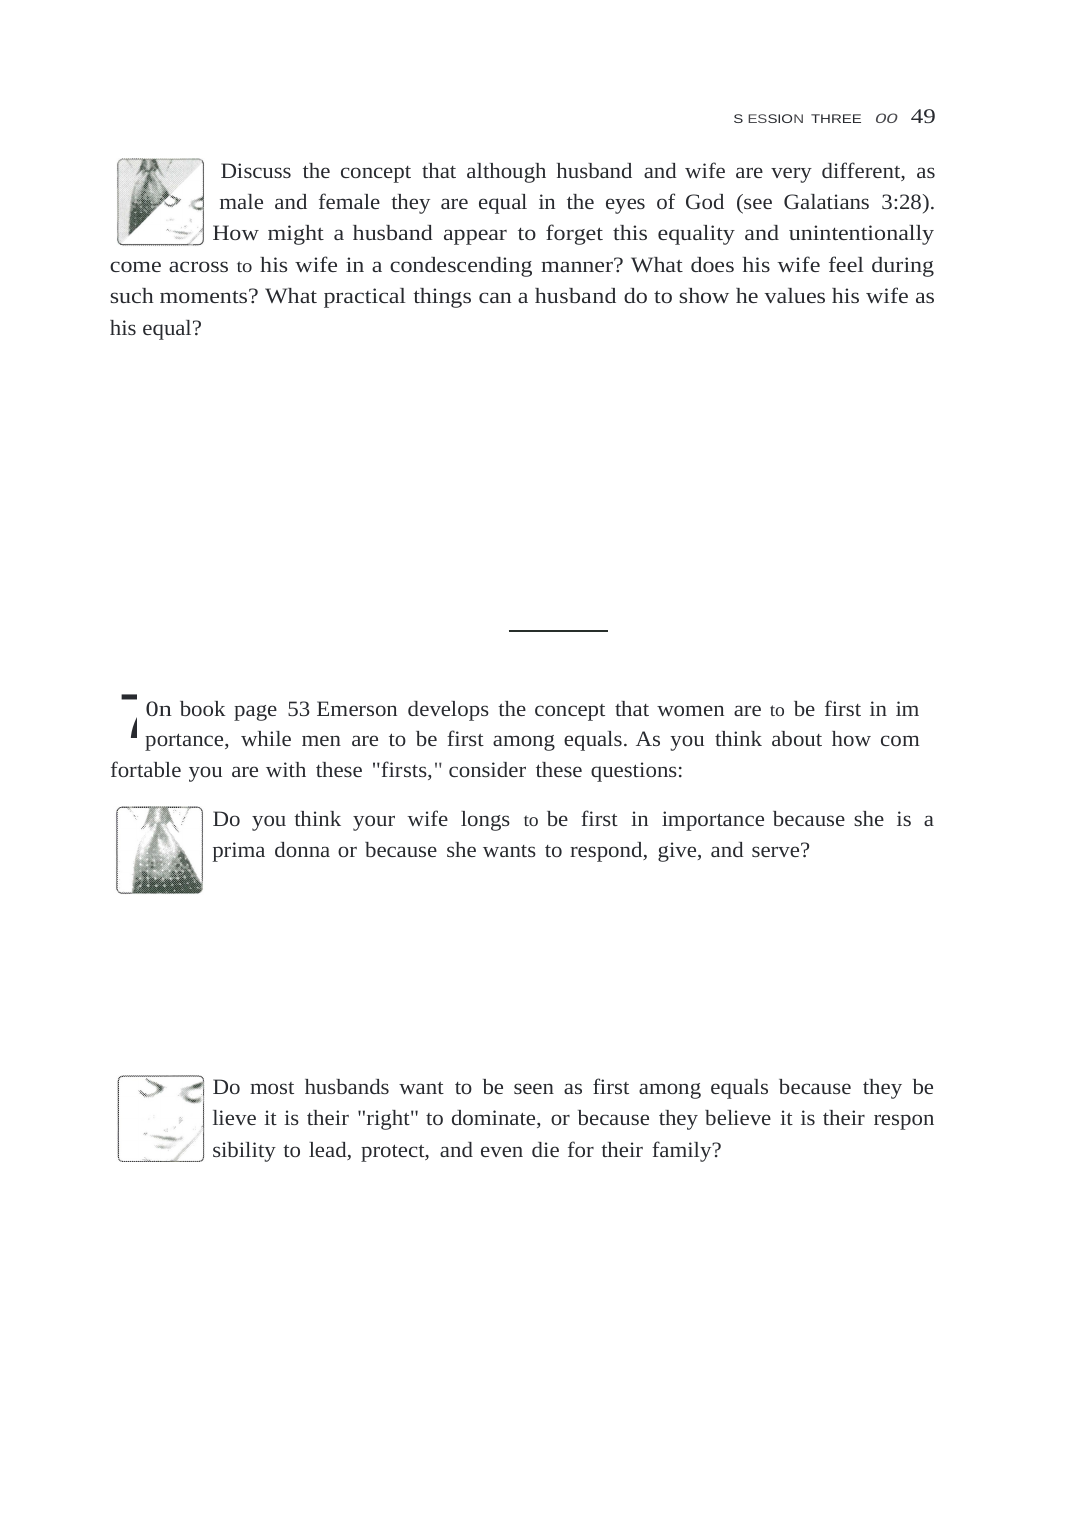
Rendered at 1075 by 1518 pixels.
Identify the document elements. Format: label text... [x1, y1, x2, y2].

text Do most husbands want to be seen as first among equals because they be­ lieve it is their "right" to dominate, or because they believe it is their respon­ sibility to lead, protect, and even die for their family? [212, 1074, 934, 1162]
text Discuss the concept that although husband and wife are very different, as male and female they are equal in the eyes of God (see Galatians 3:28). [212, 158, 935, 214]
text fortable you are with these "firsts," consider these questions: [110, 757, 946, 782]
text How might a husband appear to forget this equality and unintentionally come across to his wife in a condescending manner? What does his wife feel during such moments? What practical things can a husband do to show he values his wife as his equal? [109, 220, 935, 340]
picture [116, 158, 205, 220]
picture [113, 806, 206, 895]
text 0n book page 53 Emerson develops the concept that women are to be first in im­ portance, while men are to be first among equals. As you think about how com­ [145, 696, 935, 752]
text Do you think your wife longs to be first in importance because she is a prima donna or because she wants to respond, give, and serve? [212, 806, 935, 863]
picture [116, 1075, 205, 1162]
text S ESSION THREE 00 49 [98, 104, 935, 128]
